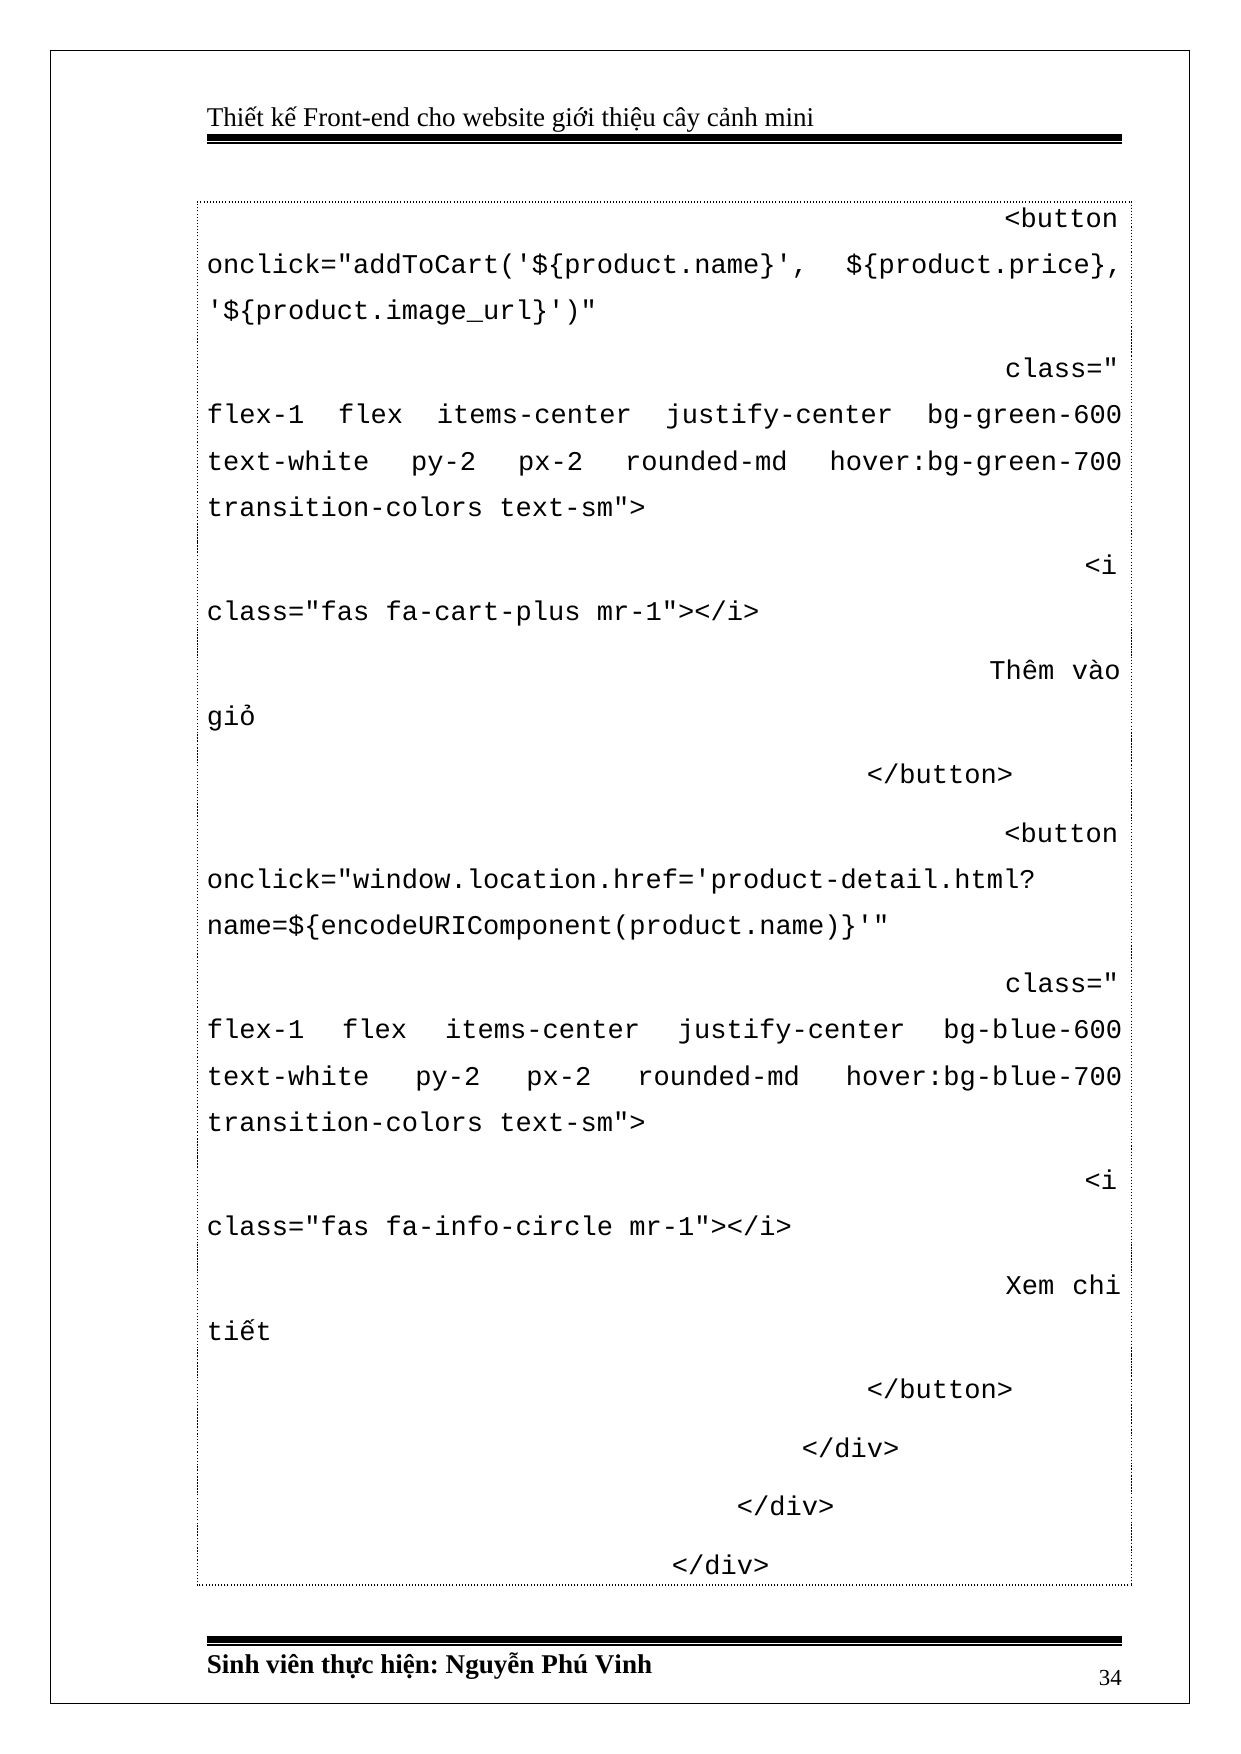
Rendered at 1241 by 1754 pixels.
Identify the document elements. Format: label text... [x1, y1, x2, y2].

text class="flex-1 flex items-center justify-center bg-blue-600 text-white py-2 px-2 rounded-md hover:bg-blue-700 transition-colors text-sm"> [197, 967, 1132, 1139]
text Xem chi tiết [197, 1268, 1132, 1348]
text <button onclick="window.location.href='product-detail.html?name=${encodeURIComponent(product.name)}'" [197, 816, 1132, 942]
text </div> [197, 1490, 1132, 1524]
text </div> [197, 1548, 1132, 1586]
text class="flex-1 flex items-center justify-center bg-green-600 text-white py-2 px-2 rounded-md hover:bg-green-700 transition-colors text-sm"> [197, 352, 1132, 524]
text <button onclick="addToCart('${product.name}', ${product.price}, '${product.image_url}')" [197, 201, 1132, 327]
text </div> [197, 1431, 1132, 1465]
text <i class="fas fa-cart-plus mr-1"></i> [197, 549, 1132, 629]
text <i class="fas fa-info-circle mr-1"></i> [197, 1164, 1132, 1244]
text Thêm vào giỏ [197, 653, 1132, 733]
text </button> [197, 758, 1132, 792]
text </button> [197, 1373, 1132, 1407]
